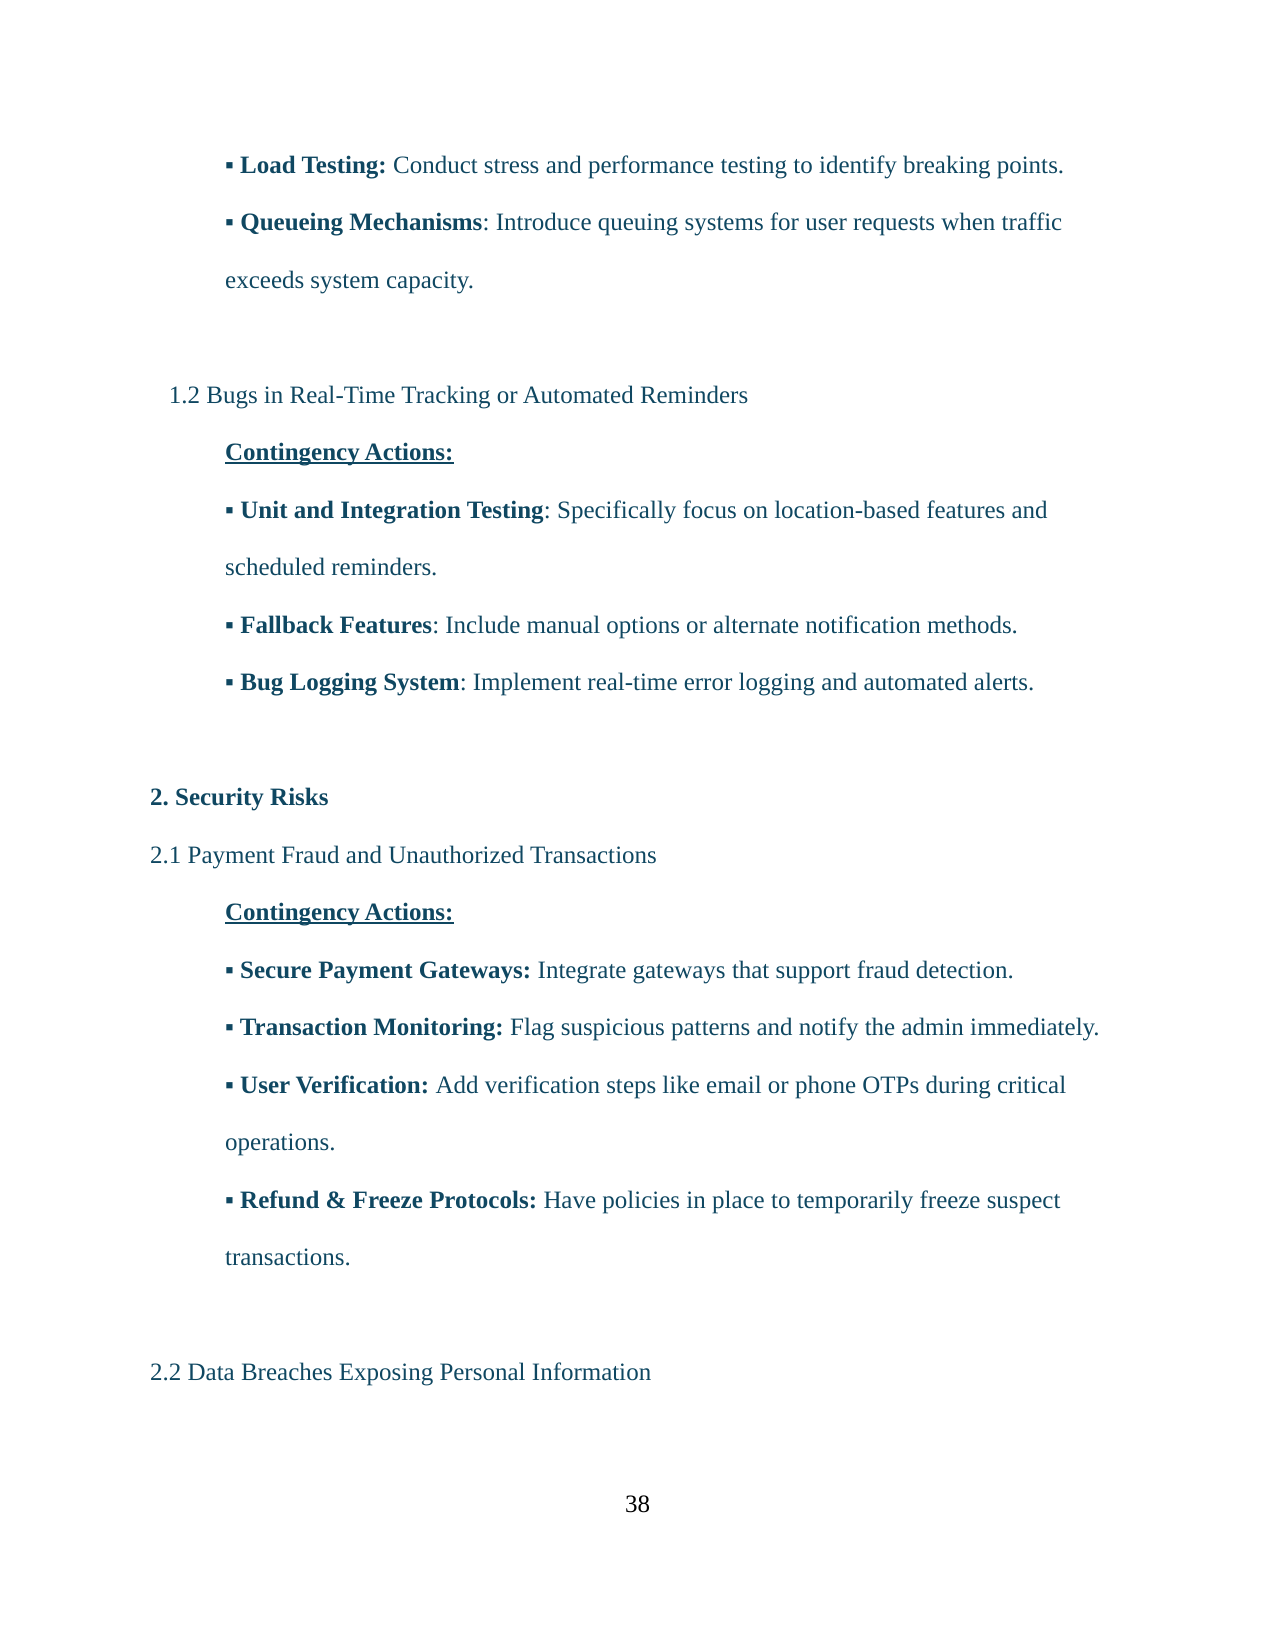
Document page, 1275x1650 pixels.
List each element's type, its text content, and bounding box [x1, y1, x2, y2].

text 2. Security Risks [150, 782, 1125, 811]
text Contingency Actions: ▪ Secure Payment Gateways: Integrate gateways that support fraud detection. ▪ Transaction Monitoring: Flag suspicious patterns and notify the admin immediately. ▪ User Verification: Add verification steps like email or phone OTPs during critical operations. ▪ Refund & Freeze Protocols: Have policies in place to temporarily freeze suspect transactions. [225, 897, 1125, 1271]
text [225, 150, 1125, 294]
text 2.2 Data Breaches Exposing Personal Information [150, 1357, 1125, 1386]
text 1.2 Bugs in Real-Time Tracking or Automated Reminders [150, 380, 1125, 409]
text Contingency Actions: ▪ Unit and Integration Testing: Specifically focus on location-based features and scheduled reminders. ▪ Fallback Features: Include manual options or alternate notification methods. ▪ Bug Logging System: Implement real-time error logging and automated alerts. [225, 437, 1125, 696]
text 2.1 Payment Fraud and Unauthorized Transactions [150, 840, 1125, 869]
